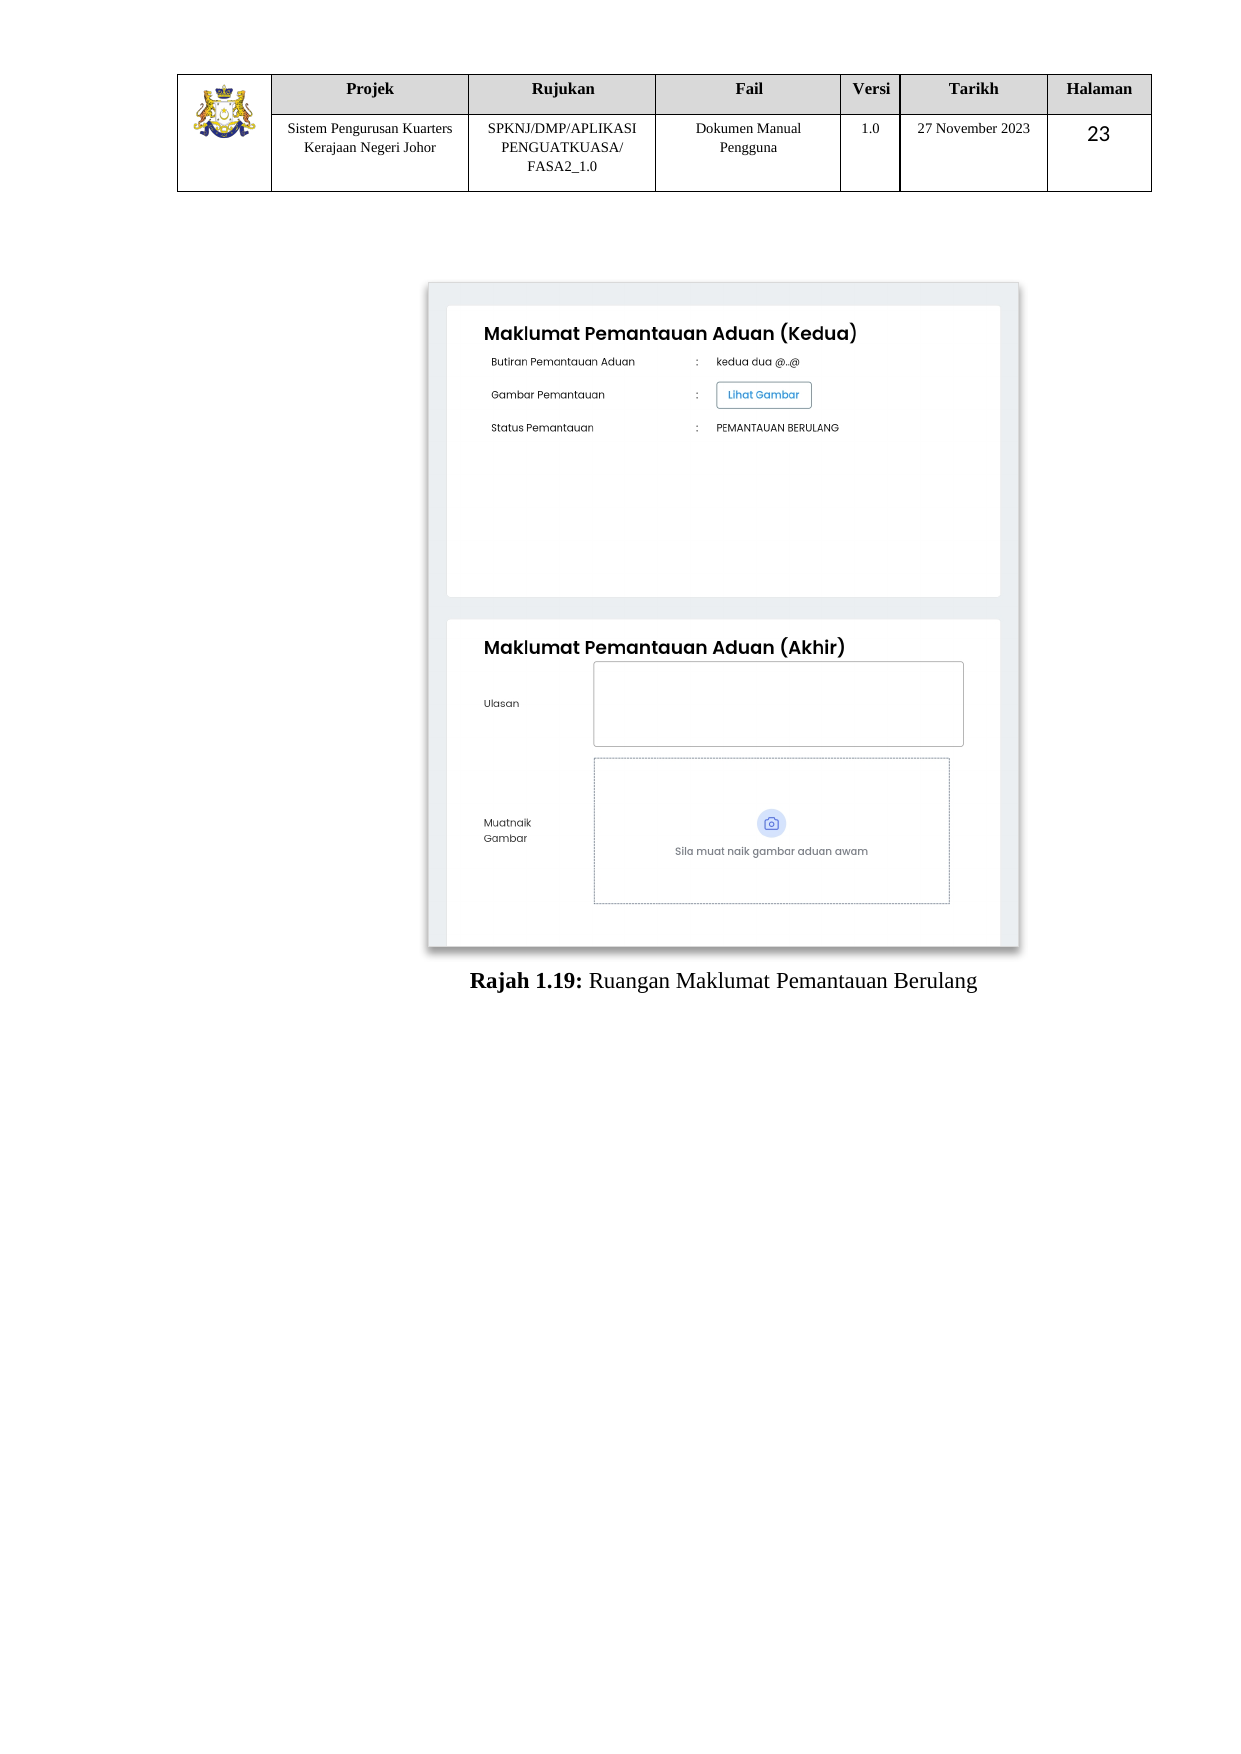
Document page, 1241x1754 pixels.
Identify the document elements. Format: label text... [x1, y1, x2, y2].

picture [193, 79, 256, 146]
picture [429, 283, 1018, 946]
table_header [354, 276, 1092, 967]
table_cell Rajah 1.19: Ruangan Maklumat Pemantauan Berulang [354, 967, 1092, 1046]
